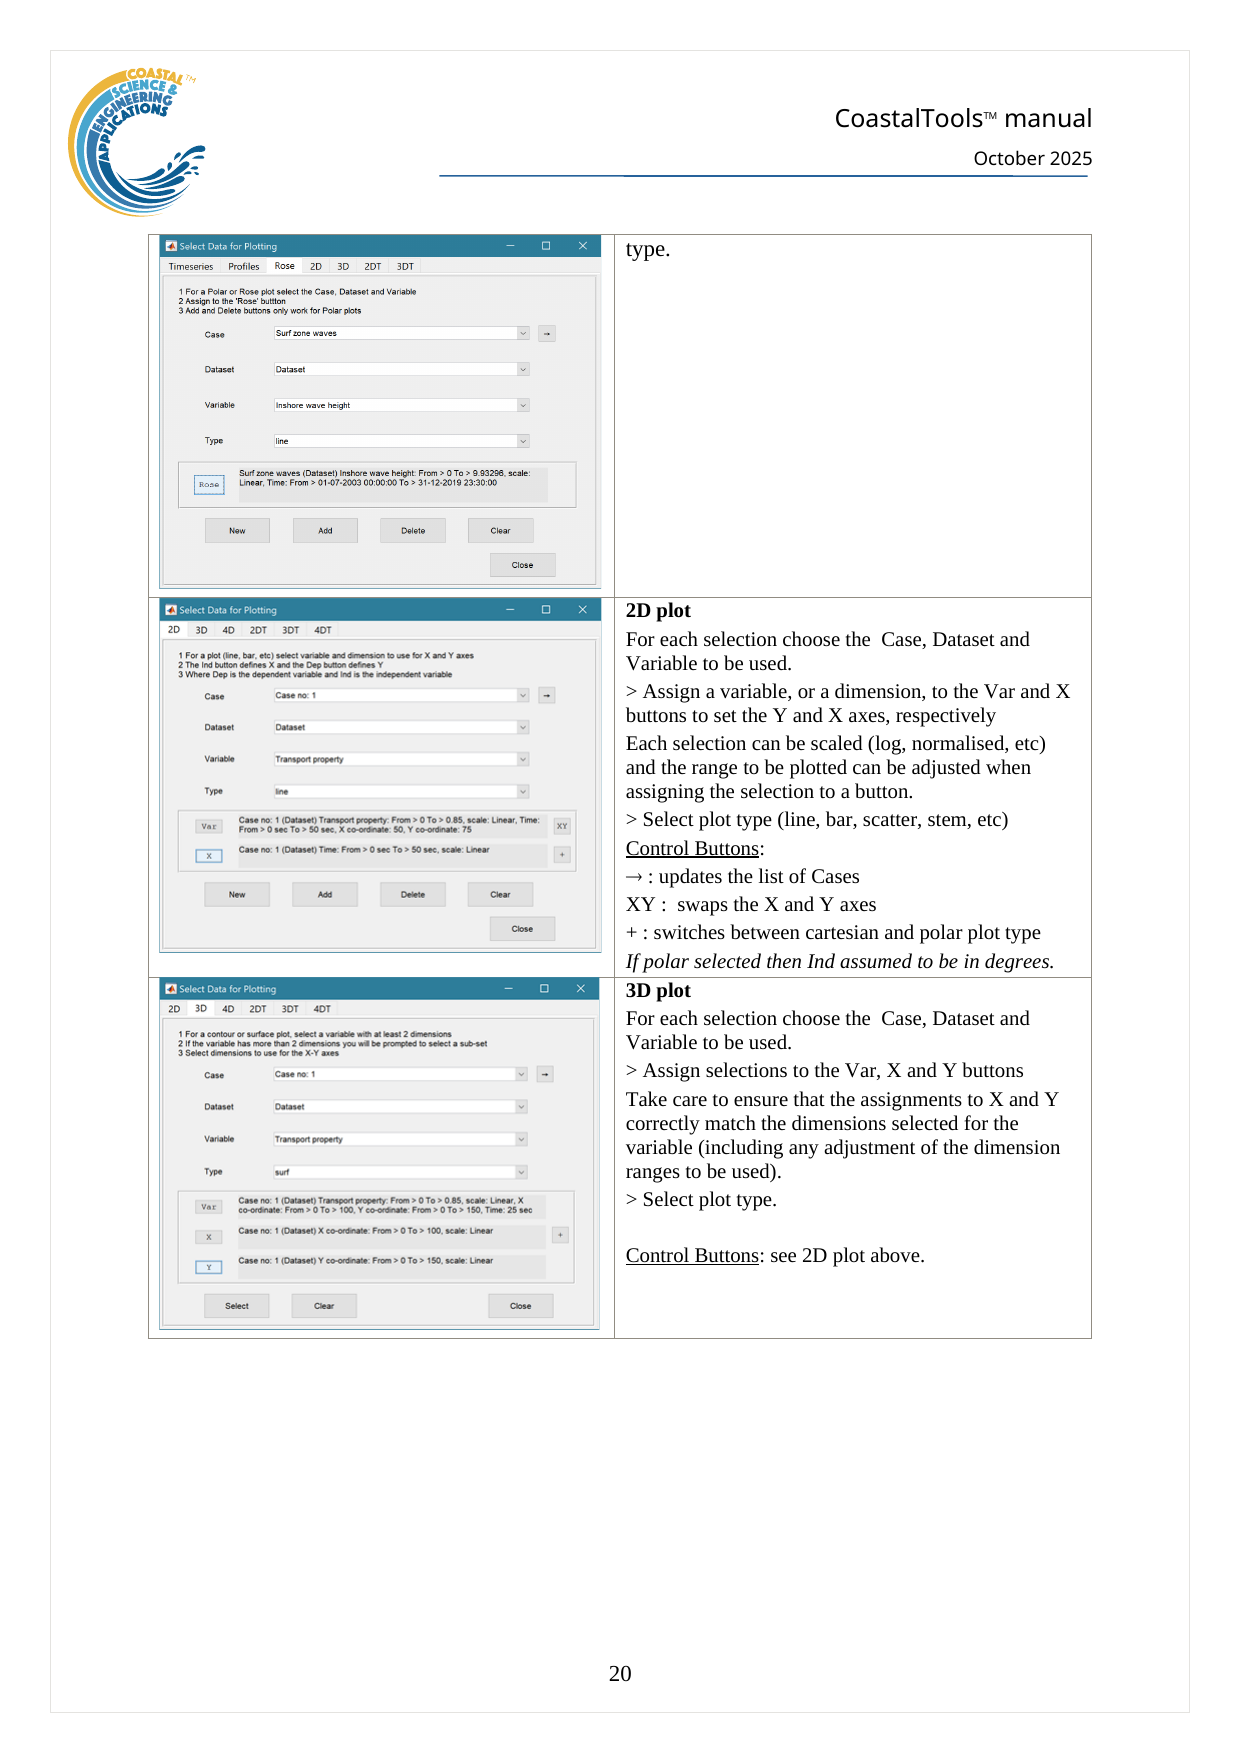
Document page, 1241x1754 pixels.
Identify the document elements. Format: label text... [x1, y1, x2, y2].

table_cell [615, 235, 1091, 597]
table_cell [149, 598, 614, 977]
table_cell 2D plot For each selection choose the Case, Dataset and Variable to be used. > Assign a variable, or a dimension, to the Var and X buttons to set the Y and X axes, respectively Each selection can be scaled (log, normalised, etc) and the range to be plotted can be adjusted when assigning the selection to a button. > Select plot type (line, bar, scatter, stem, etc) Control Buttons: : updates the list of Cases XY : swaps the X and Y axes + : switches between cartesian and polar plot type If polar selected then Ind assumed to be in degrees. [615, 598, 1091, 977]
table_cell 3D plot For each selection choose the Case, Dataset and Variable to be used. > Assign selections to the Var, X and Y buttons Take care to ensure that the assignments to X and Y correctly match the dimensions selected for the variable (including any adjustment of the dimension ranges to be used). > Select plot type. Control Buttons: see 2D plot above. [615, 978, 1091, 1338]
table_cell [149, 235, 614, 597]
picture [159, 598, 602, 953]
table_cell [149, 978, 614, 1338]
picture [159, 235, 602, 589]
picture [159, 977, 600, 1330]
